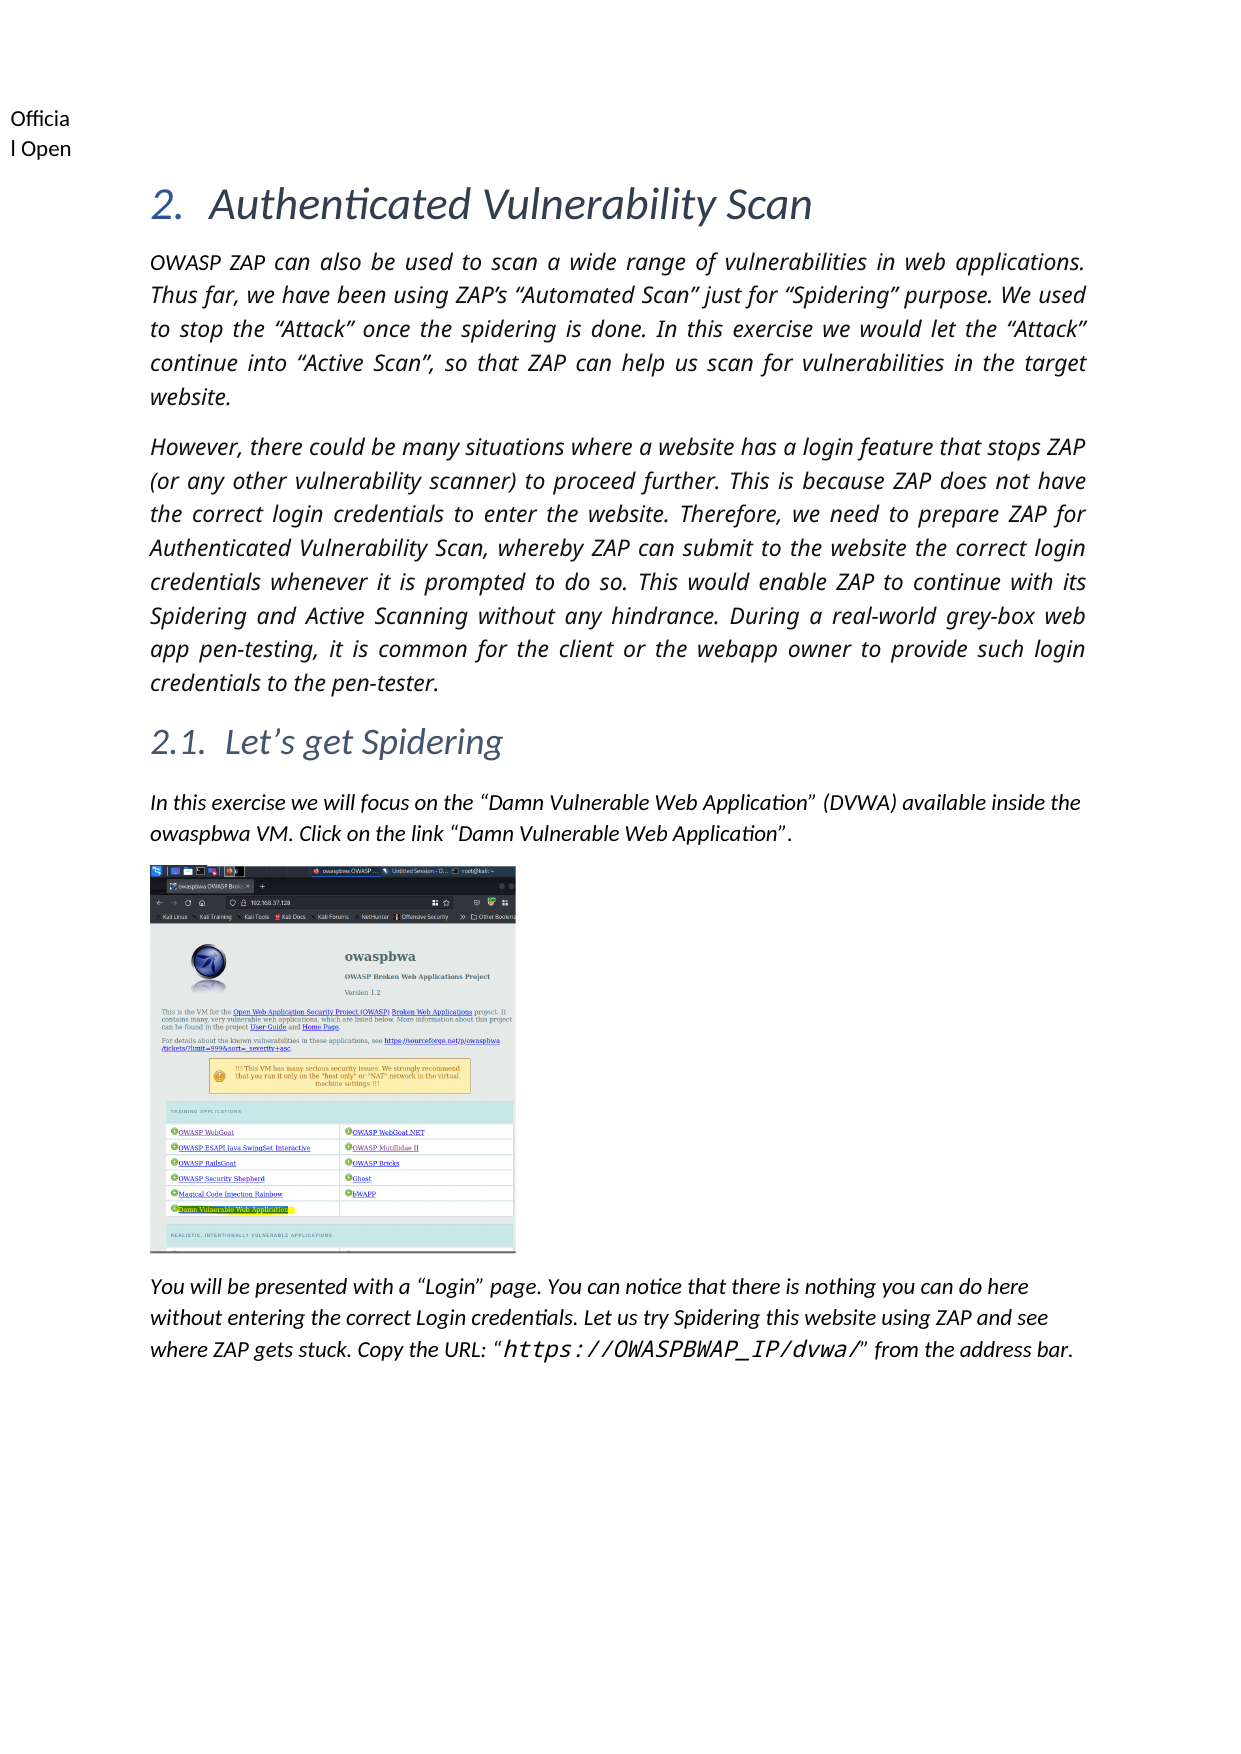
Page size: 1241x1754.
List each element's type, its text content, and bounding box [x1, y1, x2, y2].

subtitle Authenticated Vulnerability Scan [150, 175, 1090, 231]
text You will be presented with a “Login” page. You can notice that there is nothing you can do here without entering the correct Login credentials. Let us try Spidering this website using ZAP and see where ZAP gets stuck. Copy the URL: “https://OWASPBWAP_IP/dvwa/” from the address bar. [150, 1272, 1090, 1364]
text However, there could be many situations where a website has a login feature that stops ZAP (or any other vulnerability scanner) to proceed further. This is because ZAP does not have the correct login credentials to enter the website. Therefore, we need to prepare ZAP for Authenticated Vulnerability Scan, whereby ZAP can submit to the website the correct login credentials whenever it is prompted to do so. This would enable ZAP to continue with its Spidering and Active Scanning without any hindrance. During a real-world grey-box web app pen-testing, it is common for the client or the webapp owner to provide such login credentials to the pen-tester. [150, 431, 1090, 698]
text OWASP ZAP can also be used to scan a wide range of vulnerabilities in web applications. Thus far, we have been using ZAP’s “Automated Scan” just for “Spidering” purpose. We used to stop the “Attack” once the spidering is done. In this exercise we would let the “Attack” continue into “Active Scan”, so that ZAP can help us scan for vulnerabilities in the target website. [150, 246, 1090, 412]
text In this exercise we will focus on the “Damn Vulnerable Web Application” (DVWA) available inside the owaspbwa VM. Click on the link “Damn Vulnerable Web Application”. [150, 788, 1090, 847]
subtitle Let’s get Spidering [150, 718, 1090, 763]
picture [150, 865, 516, 1254]
